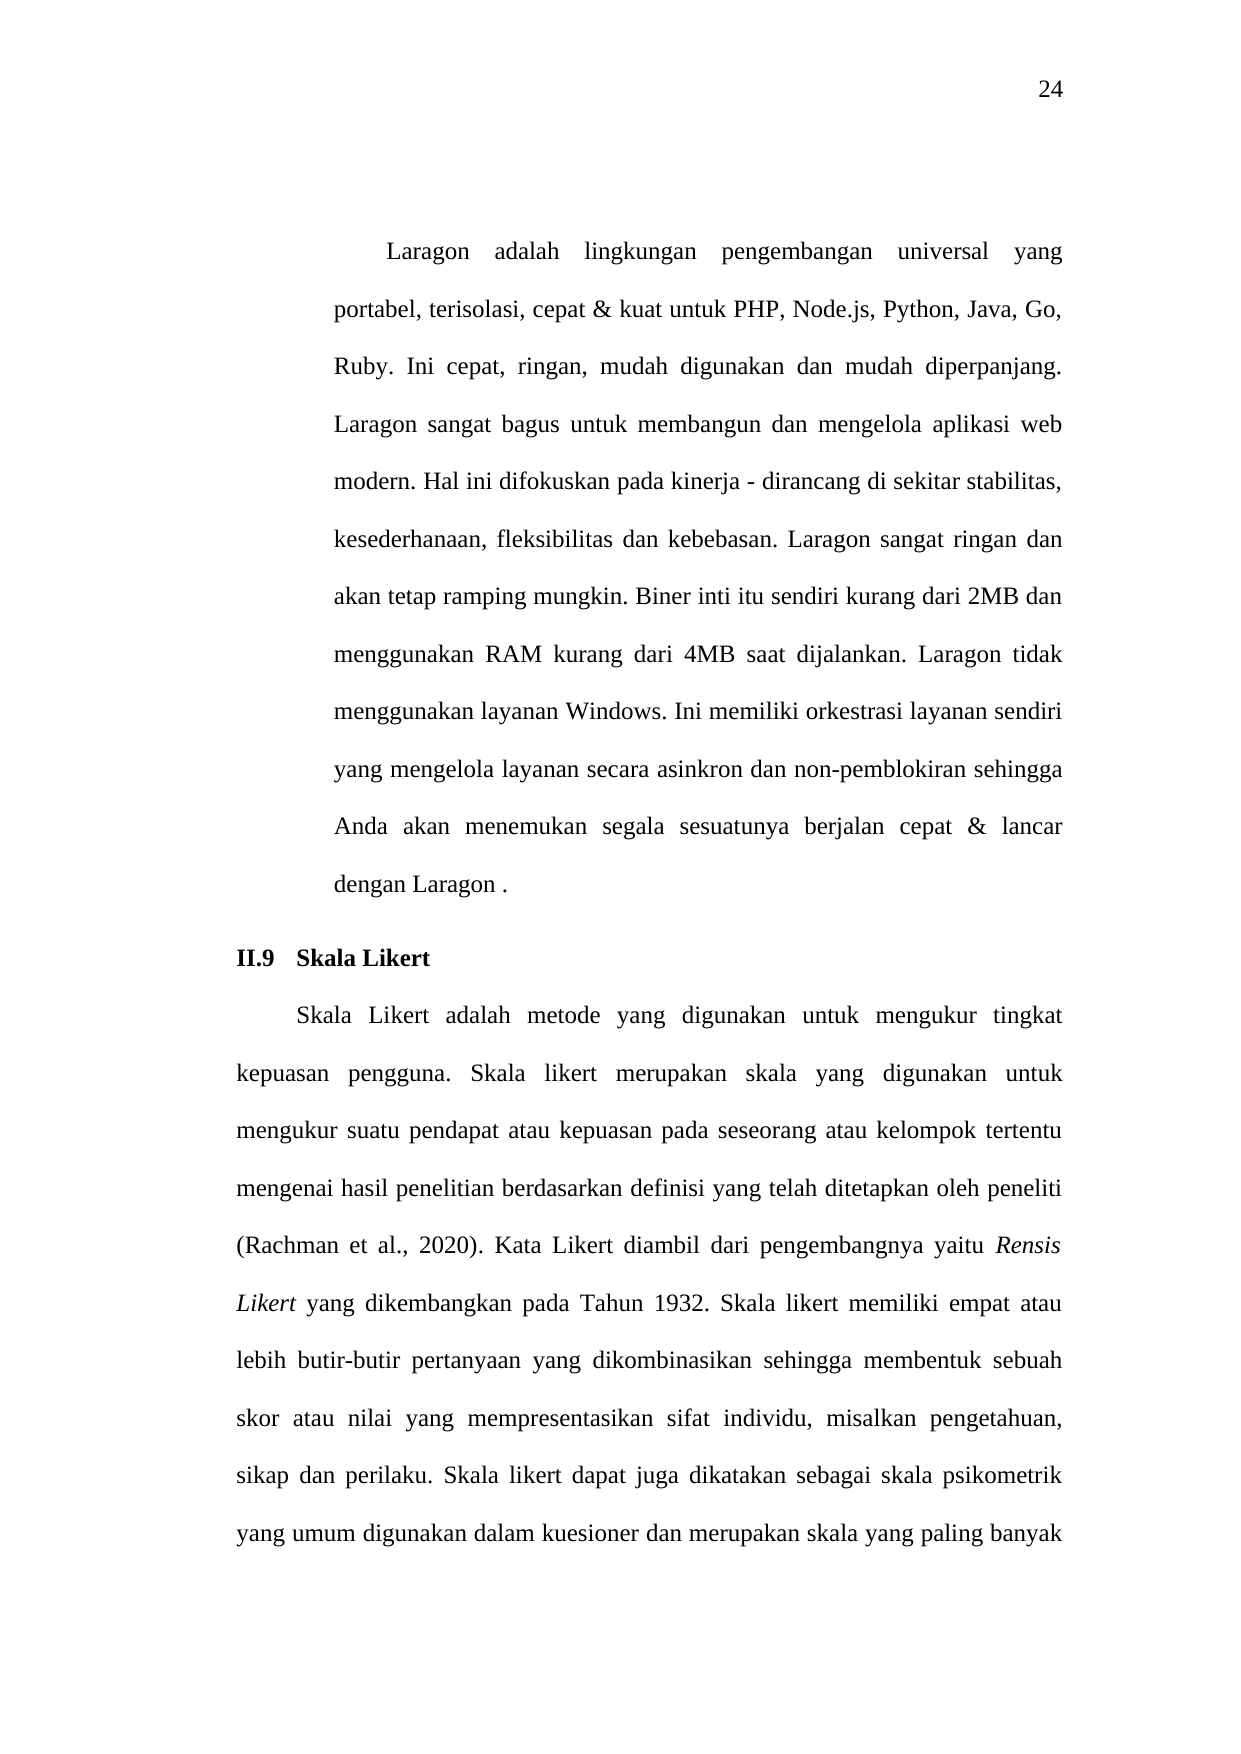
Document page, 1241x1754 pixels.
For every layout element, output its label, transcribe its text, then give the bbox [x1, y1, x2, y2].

subtitle Skala Likert [236, 943, 1063, 972]
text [236, 1000, 1063, 1547]
list Laragon adalah lingkungan pengembangan universal yang portabel, terisolasi, cepat & kuat untuk PHP, Node.js, Python, Java, Go, Ruby. Ini cepat, ringan, mudah digunakan dan mudah diperpanjang. Laragon sangat bagus untuk membangun dan mengelola aplikasi web modern. Hal ini difokuskan pada kinerja - dirancang di sekitar stabilitas, kesederhanaan, fleksibilitas dan kebebasan. Laragon sangat ringan dan akan tetap ramping mungkin. Biner inti itu sendiri kurang dari 2MB dan menggunakan RAM kurang dari 4MB saat dijalankan. Laragon tidak menggunakan layanan Windows. Ini memiliki orkestrasi layanan sendiri yang mengelola layanan secara asinkron dan non-pemblokiran sehingga Anda akan menemukan segala sesuatunya berjalan cepat & lancar dengan Laragon . [334, 236, 1063, 897]
